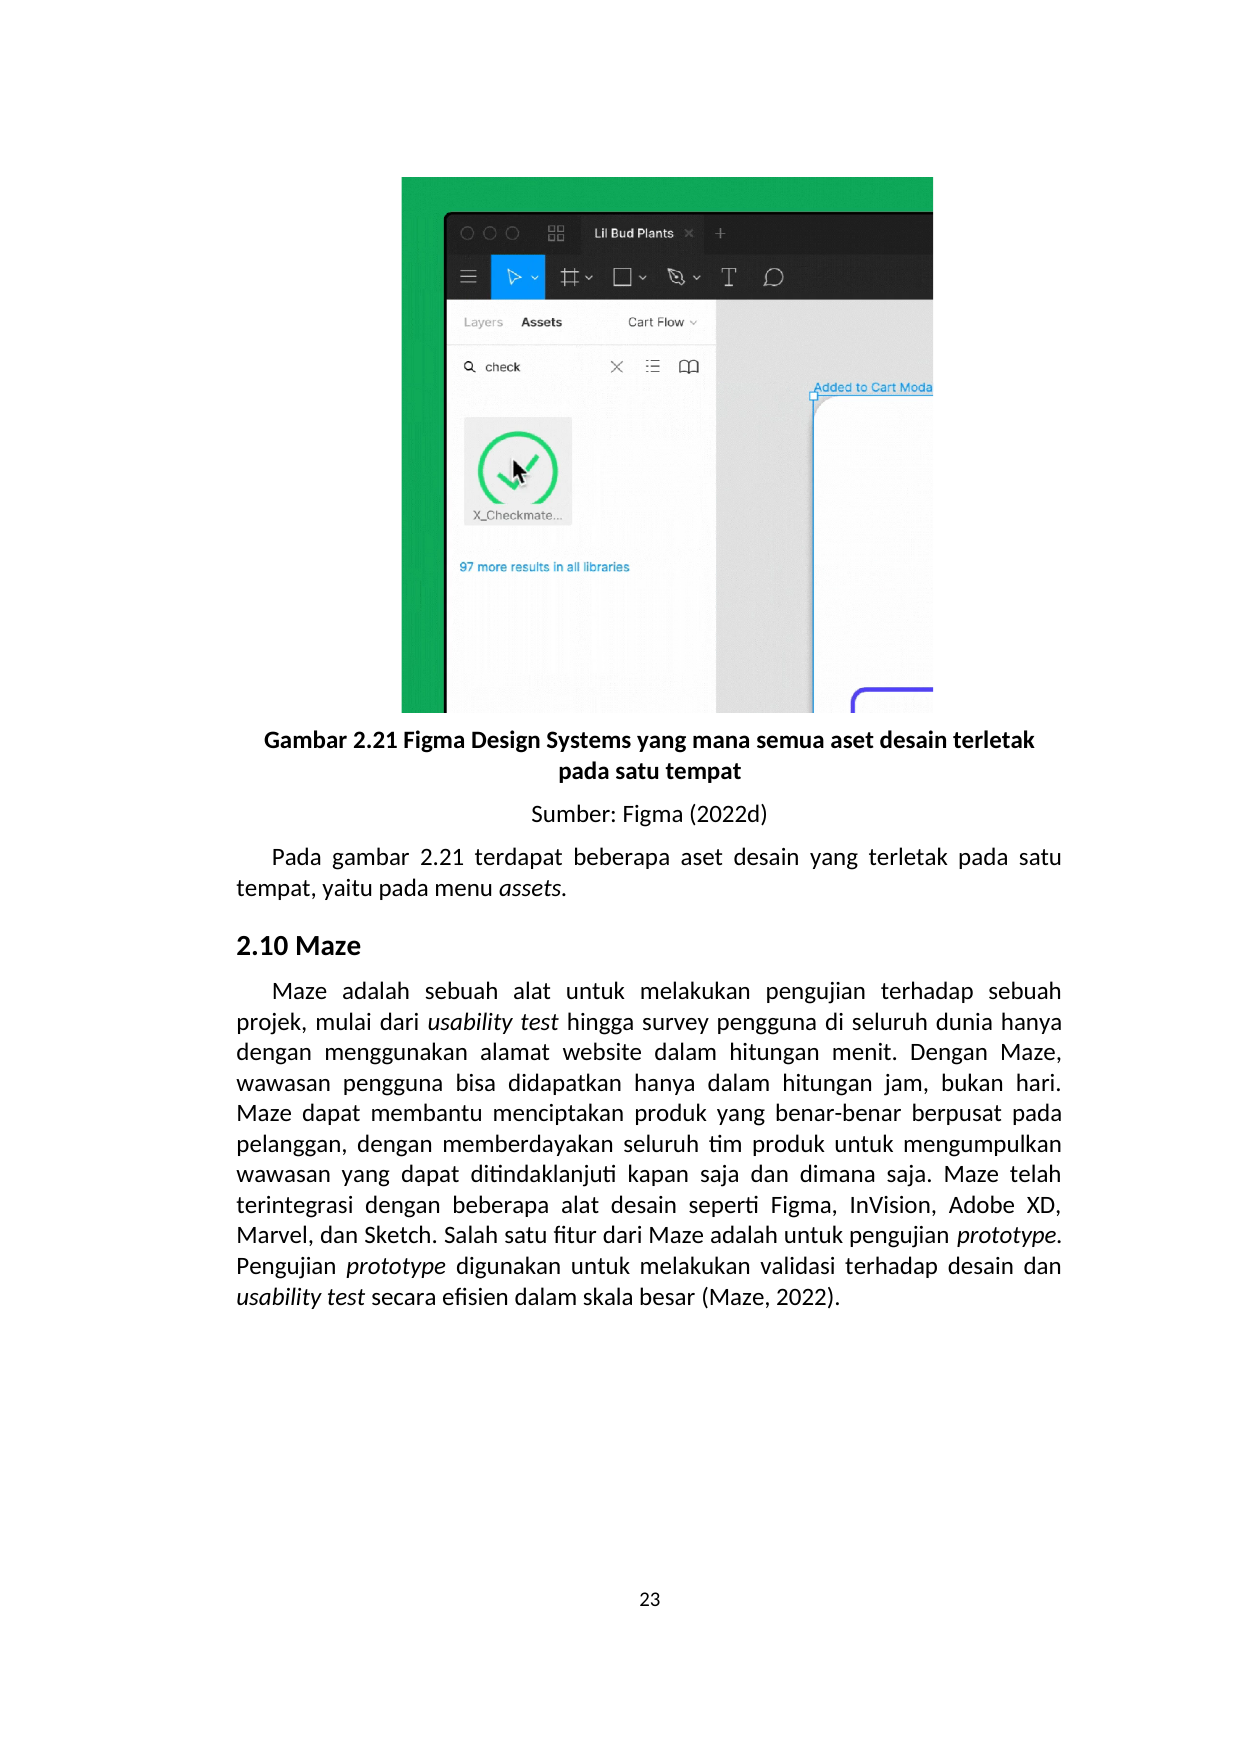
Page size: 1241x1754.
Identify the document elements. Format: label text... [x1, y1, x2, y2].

picture [401, 177, 934, 713]
text Maze adalah sebuah alat untuk melakukan pengujian terhadap sebuah projek, mulai dari usability test hingga survey pengguna di seluruh dunia hanya dengan menggunakan alamat website dalam hitungan menit. Dengan Maze, wawasan pengguna bisa didapatkan hanya dalam hitungan jam, bukan hari. Maze dapat membantu menciptakan produk yang benar-benar berpusat pada pelanggan, dengan memberdayakan seluruh tim produk untuk mengumpulkan wawasan yang dapat ditindaklanjuti kapan saja dan dimana saja. Maze telah terintegrasi dengan beberapa alat desain seperti Figma, InVision, Adobe XD, Marvel, dan Sketch. Salah satu fitur dari Maze adalah untuk pengujian prototype. Pengujian prototype digunakan untuk melakukan validasi terhadap desain dan usability test secara efisien dalam skala besar (Maze, 2022). [236, 975, 1063, 1311]
subtitle Maze [236, 927, 1063, 963]
text Sumber: Figma (2022d) [236, 798, 1063, 829]
text Pada gambar 2.21 terdapat beberapa aset desain yang terletak pada satu tempat, yaitu pada menu assets. [236, 841, 1063, 902]
text Gambar 2.21 Figma Design Systems yang mana semua aset desain terletak pada satu tempat [236, 725, 1063, 786]
